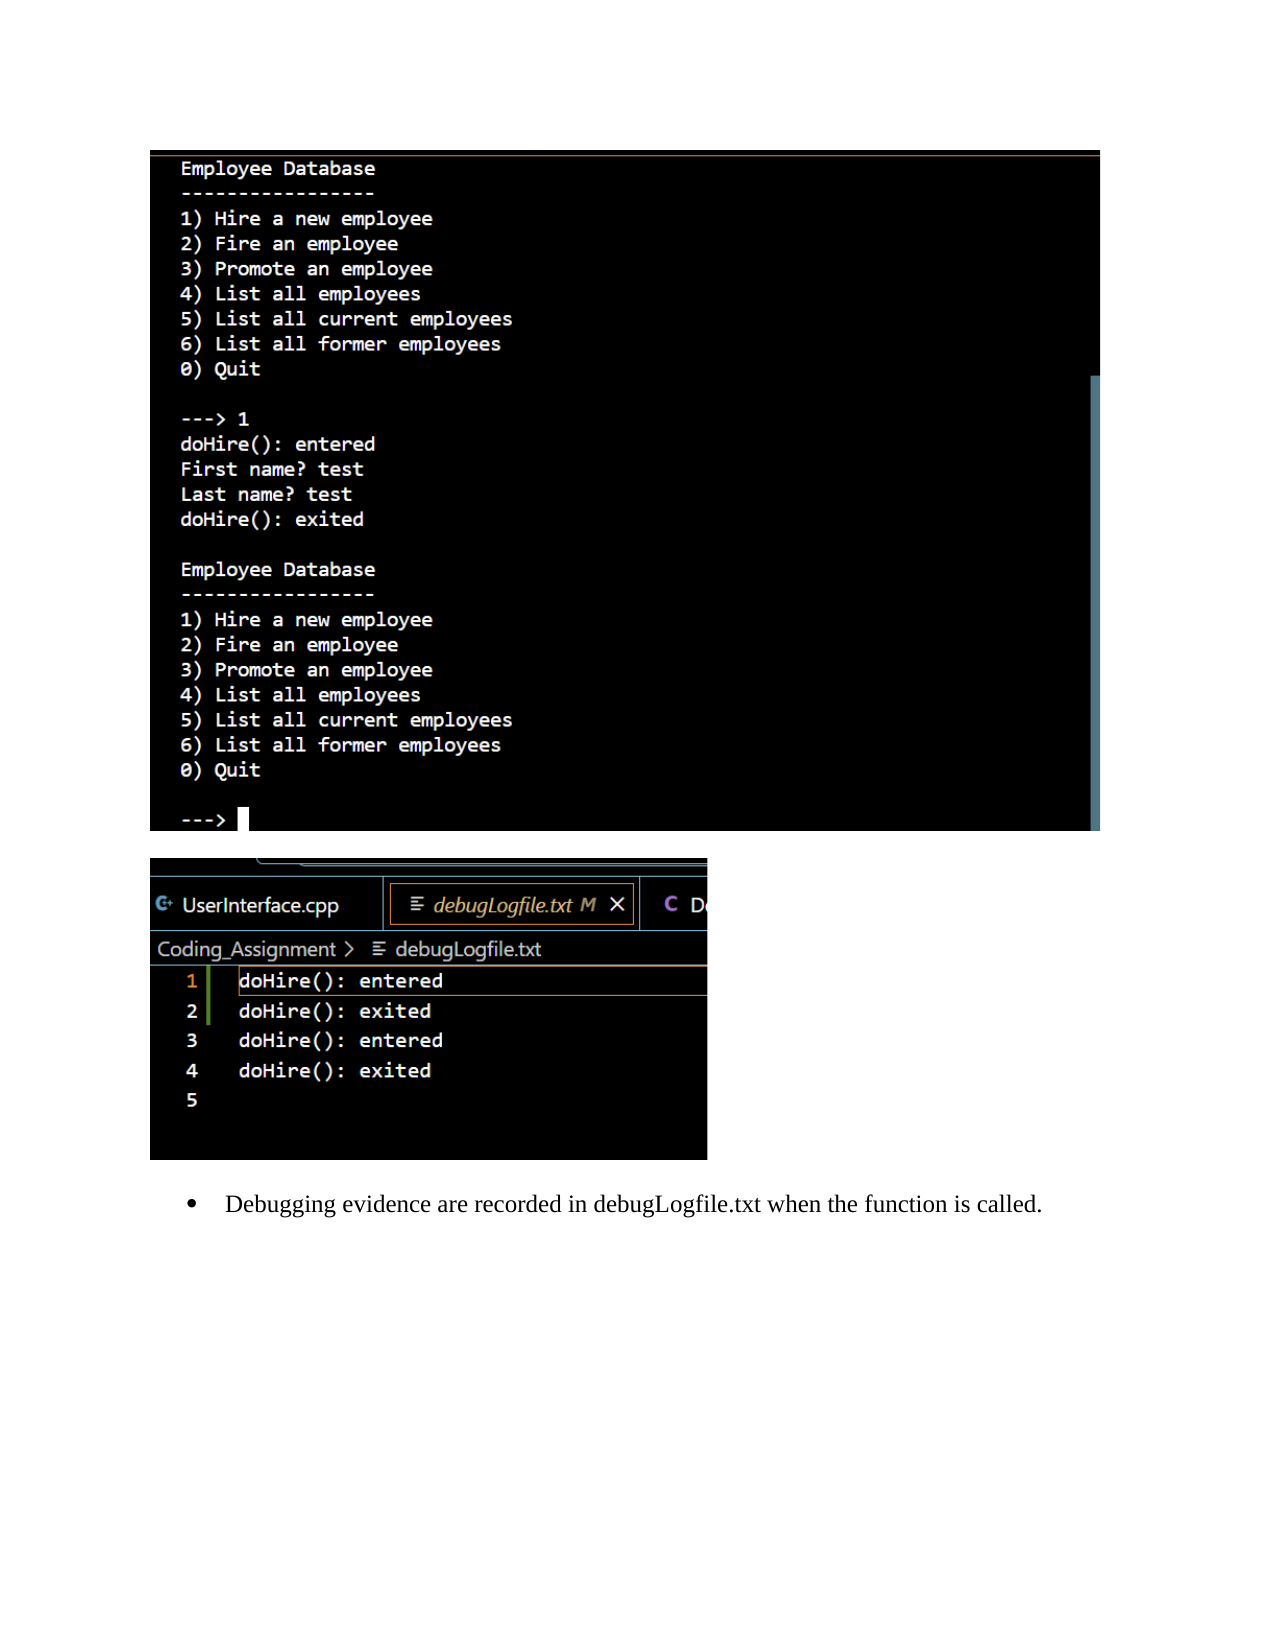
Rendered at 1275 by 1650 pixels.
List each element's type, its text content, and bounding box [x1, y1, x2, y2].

picture [150, 150, 1100, 831]
picture [150, 858, 708, 1160]
list Debugging evidence are recorded in debugLogfile.txt when the function is called. [187, 1189, 1125, 1217]
